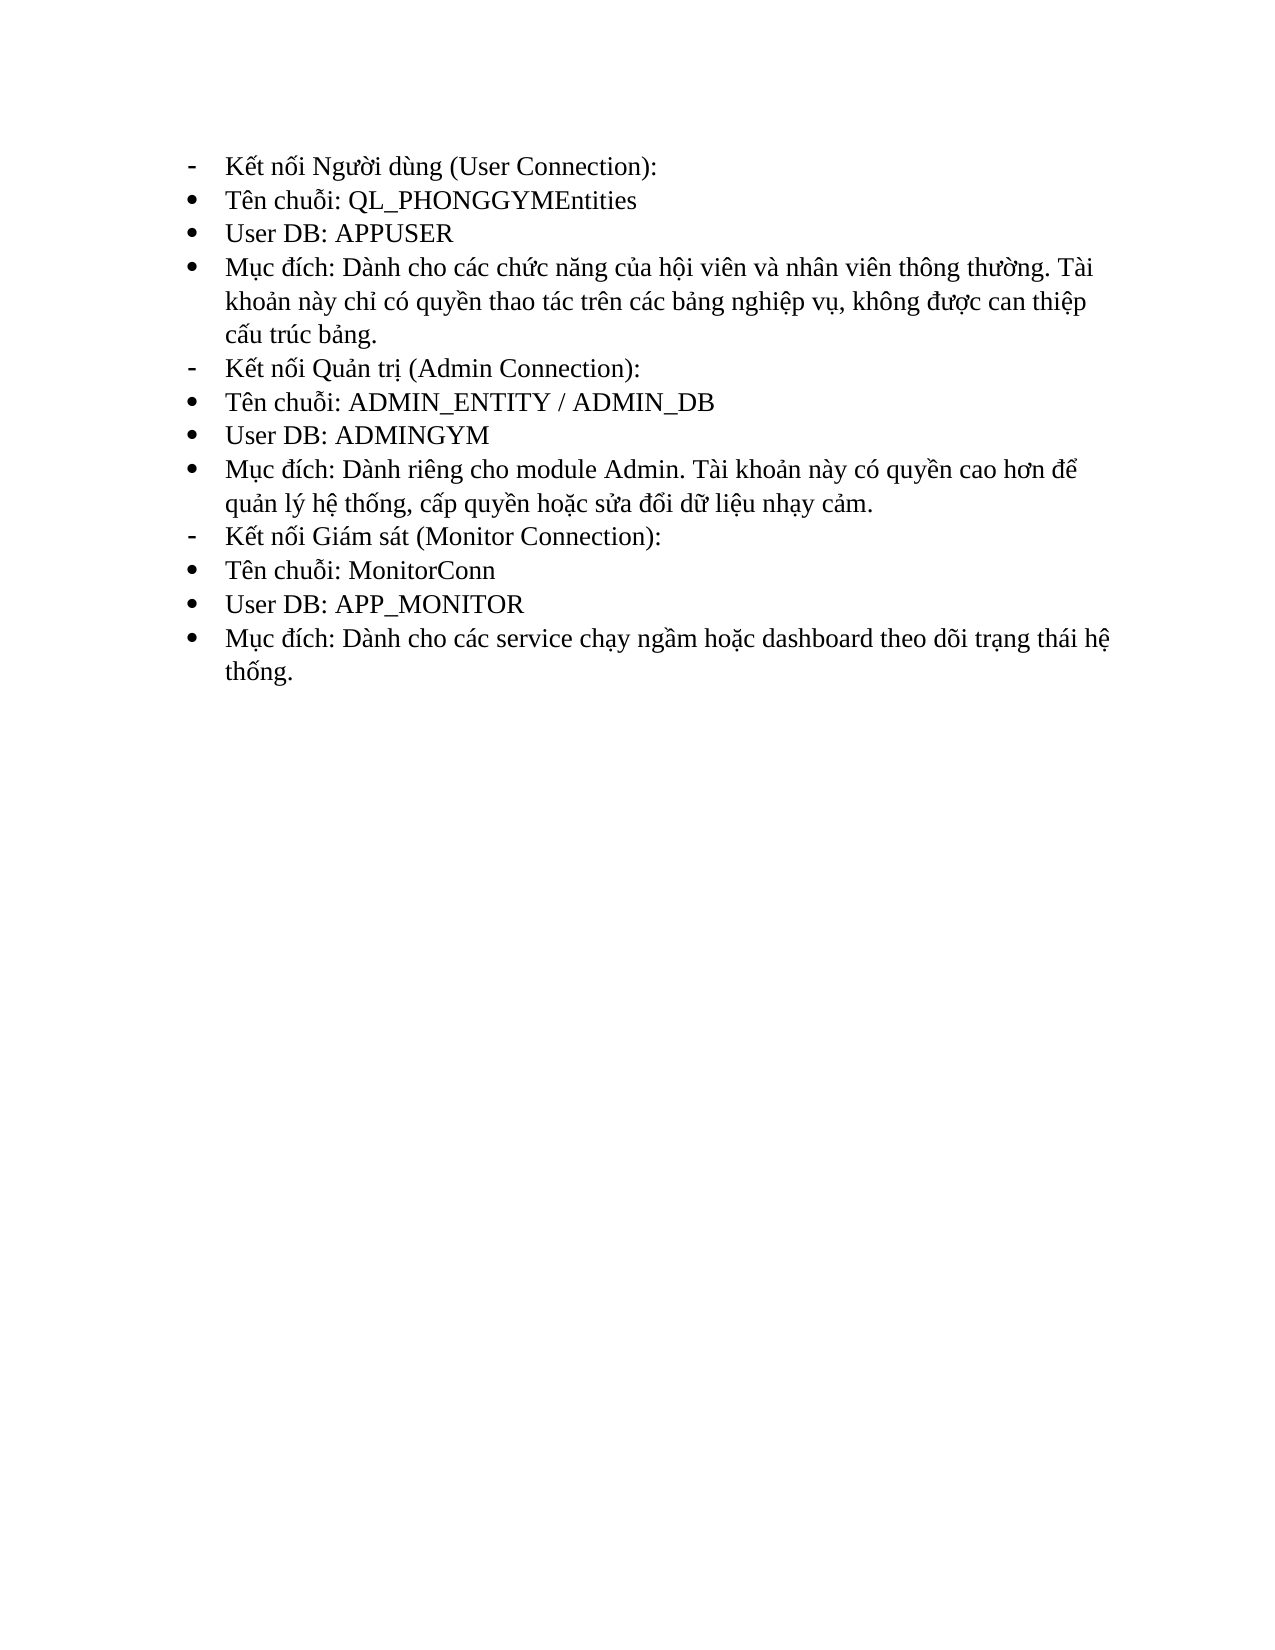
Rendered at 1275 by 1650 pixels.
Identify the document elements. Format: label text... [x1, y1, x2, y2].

list User DB: APPUSER [187, 217, 1125, 249]
list Tên chuỗi: ADMIN_ENTITY / ADMIN_DB [187, 386, 1125, 417]
list Kết nối Người dùng (User Connection): [187, 150, 1125, 181]
list User DB: ADMINGYM [187, 419, 1125, 451]
list Mục đích: Dành riêng cho module Admin. Tài khoản này có quyền cao hơn để quản lý hệ thống, cấp quyền hoặc sửa đổi dữ liệu nhạy cảm. [187, 453, 1125, 518]
list Kết nối Quản trị (Admin Connection): [187, 352, 1125, 383]
list Kết nối Giám sát (Monitor Connection): [187, 520, 1125, 552]
list Tên chuỗi: MonitorConn [187, 554, 1125, 585]
list Mục đích: Dành cho các service chạy ngầm hoặc dashboard theo dõi trạng thái hệ thống. [187, 622, 1125, 686]
list Mục đích: Dành cho các chức năng của hội viên và nhân viên thông thường. Tài khoản này chỉ có quyền thao tác trên các bảng nghiệp vụ, không được can thiệp cấu trúc bảng. [187, 251, 1125, 349]
list Tên chuỗi: QL_PHONGGYMEntities [187, 184, 1125, 215]
list User DB: APP_MONITOR [187, 588, 1125, 619]
